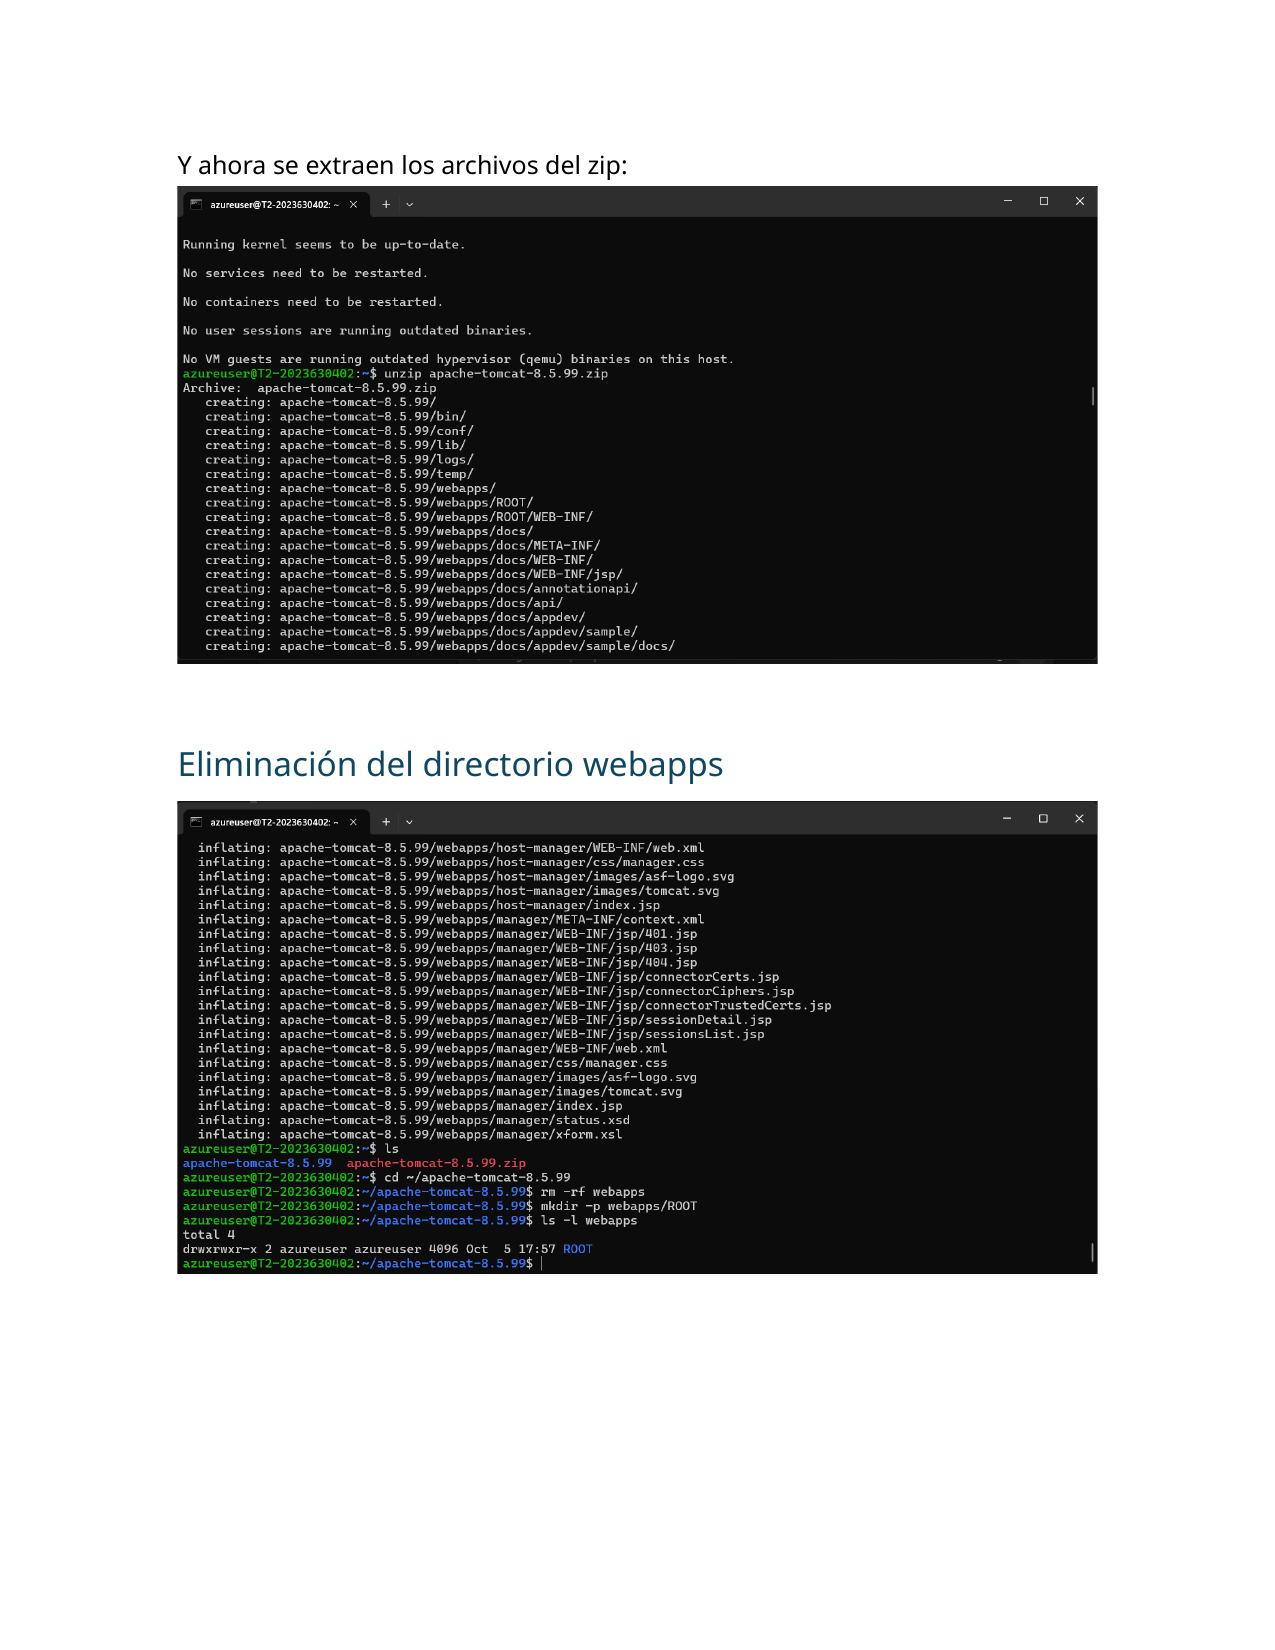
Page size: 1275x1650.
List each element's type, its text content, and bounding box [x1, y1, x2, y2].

picture [177, 801, 1098, 1274]
picture [177, 186, 1098, 664]
subtitle Eliminación del directorio webapps [177, 741, 1098, 787]
text Y ahora se extraen los archivos del zip: [177, 148, 1098, 186]
